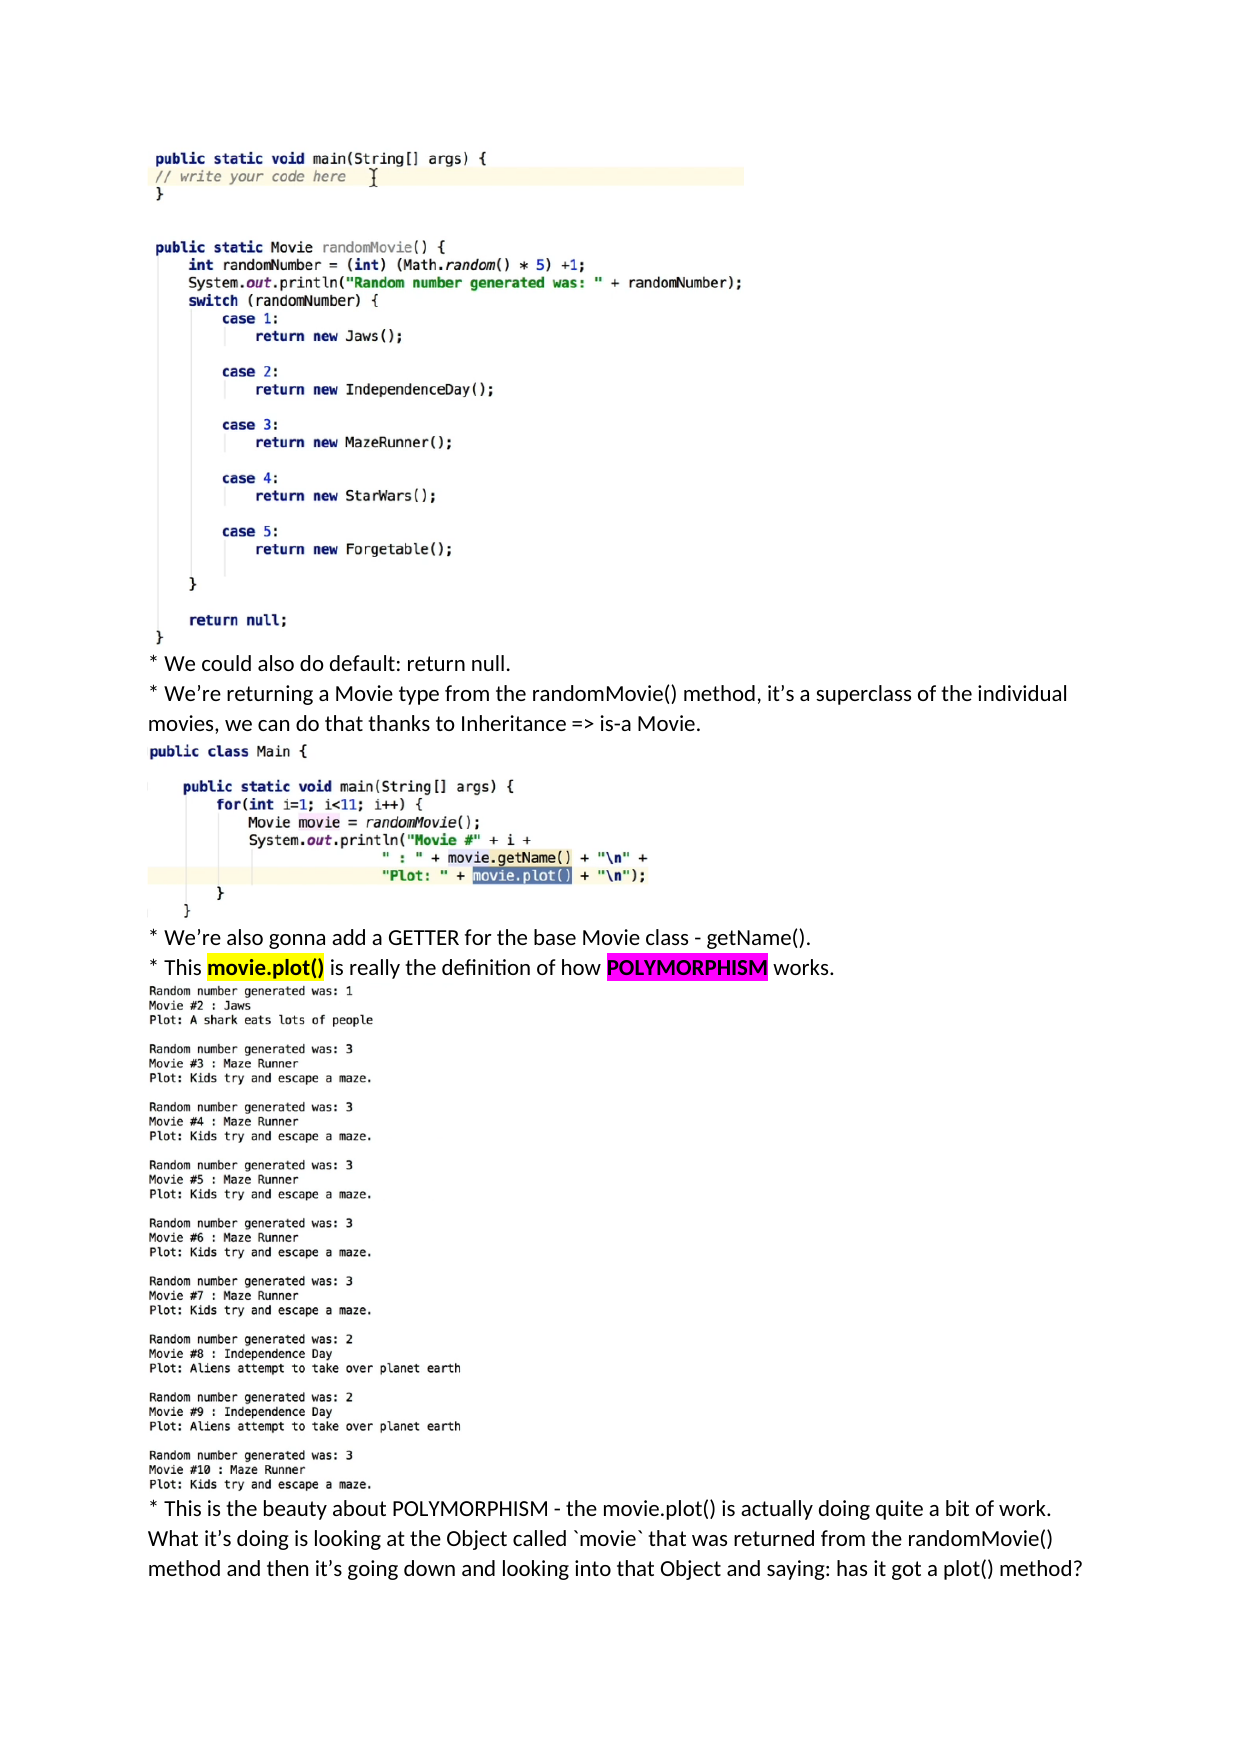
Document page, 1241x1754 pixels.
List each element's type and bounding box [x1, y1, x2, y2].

text [148, 148, 1093, 1582]
picture [147, 739, 649, 921]
picture [147, 147, 744, 647]
picture [147, 983, 462, 1492]
